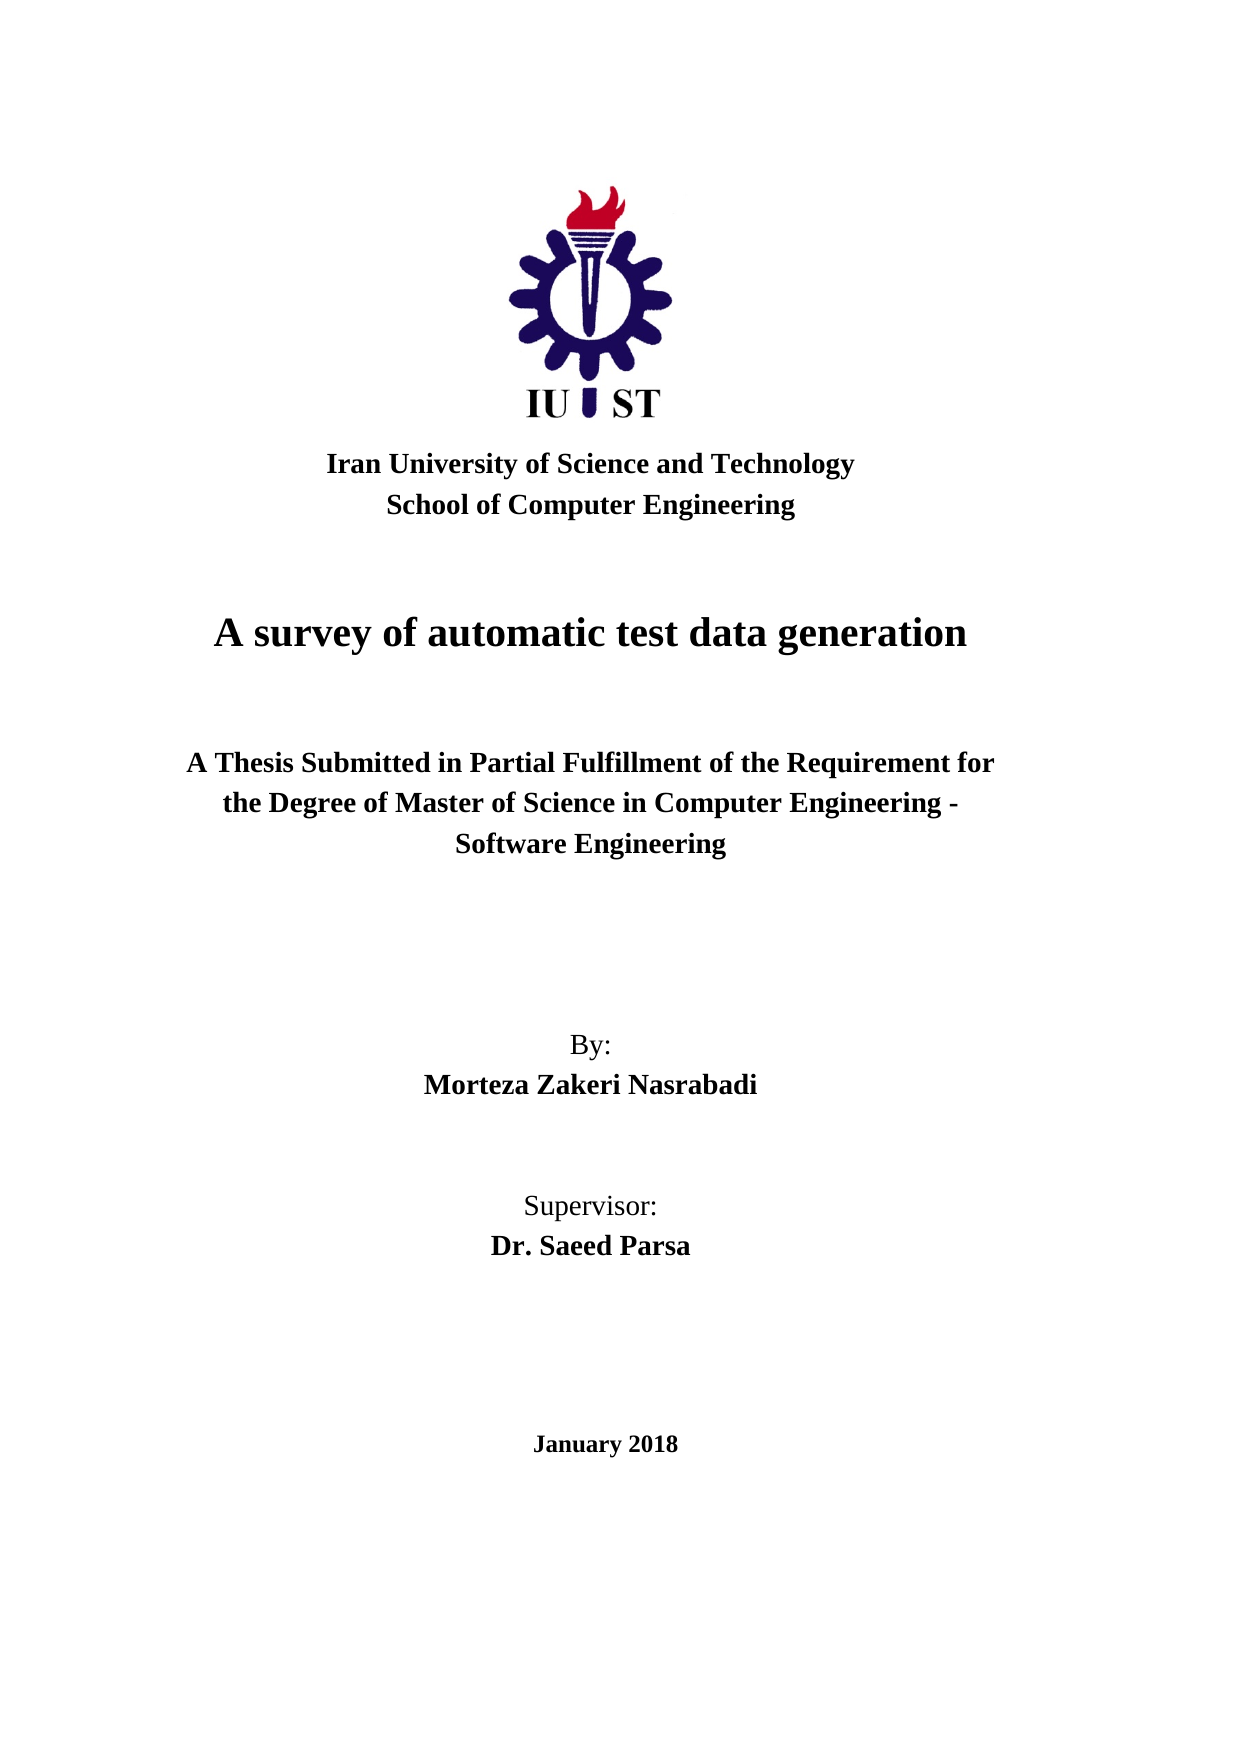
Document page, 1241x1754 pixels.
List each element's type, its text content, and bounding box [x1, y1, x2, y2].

picture [474, 177, 707, 428]
text A Thesis Submitted in Partial Fulfillment of the Requirement for the Degree of Master of Science in Computer Engineering - Software Engineering [177, 745, 1004, 859]
text Supervisor: [177, 1188, 1004, 1221]
text Morteza Zakeri Nasrabadi [177, 1067, 1004, 1101]
text By: [177, 1027, 1004, 1060]
text A survey of automatic test data generation [177, 607, 1004, 655]
text School of Computer Engineering [177, 487, 1004, 520]
text Iran University of Science and Technology [177, 447, 1004, 480]
text January 2018 [177, 1429, 1004, 1458]
text Dr. Saeed Parsa [177, 1228, 1004, 1261]
